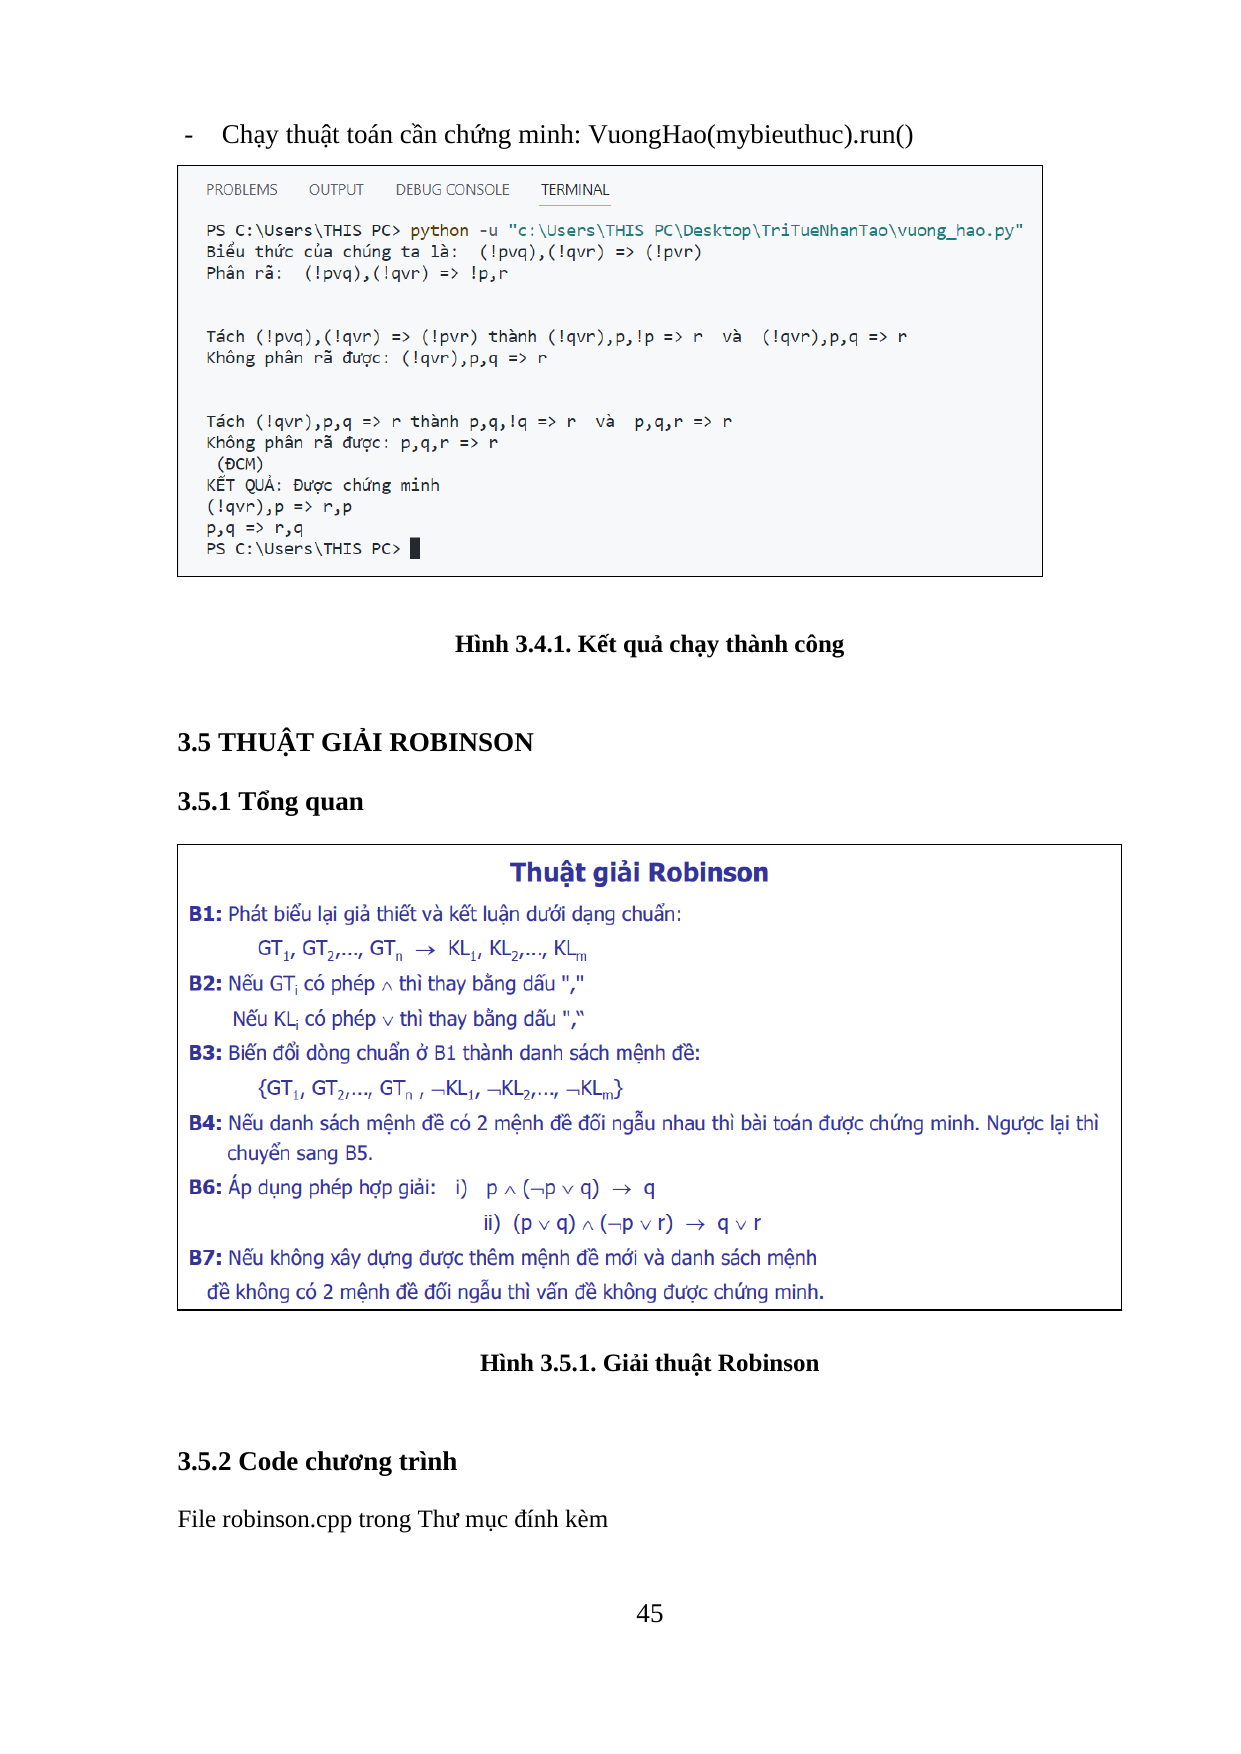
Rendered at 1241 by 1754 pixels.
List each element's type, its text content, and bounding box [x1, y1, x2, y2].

text Hình 3.4.1. Kết quả chạy thành công [177, 629, 1122, 658]
subtitle Tổng quan [177, 785, 1122, 816]
picture [178, 845, 1121, 1309]
text Hình 3.5.1. Giải thuật Robinson [177, 1348, 1122, 1377]
text File robinson.cpp trong Thư mục đính kèm [177, 1504, 1122, 1533]
subtitle Code chương trình [177, 1445, 1122, 1476]
list Chạy thuật toán cần chứng minh: VuongHao(mybieuthuc).run() [184, 118, 1122, 149]
picture [178, 166, 1042, 576]
subtitle THUẬT GIẢI ROBINSON [177, 726, 1122, 757]
